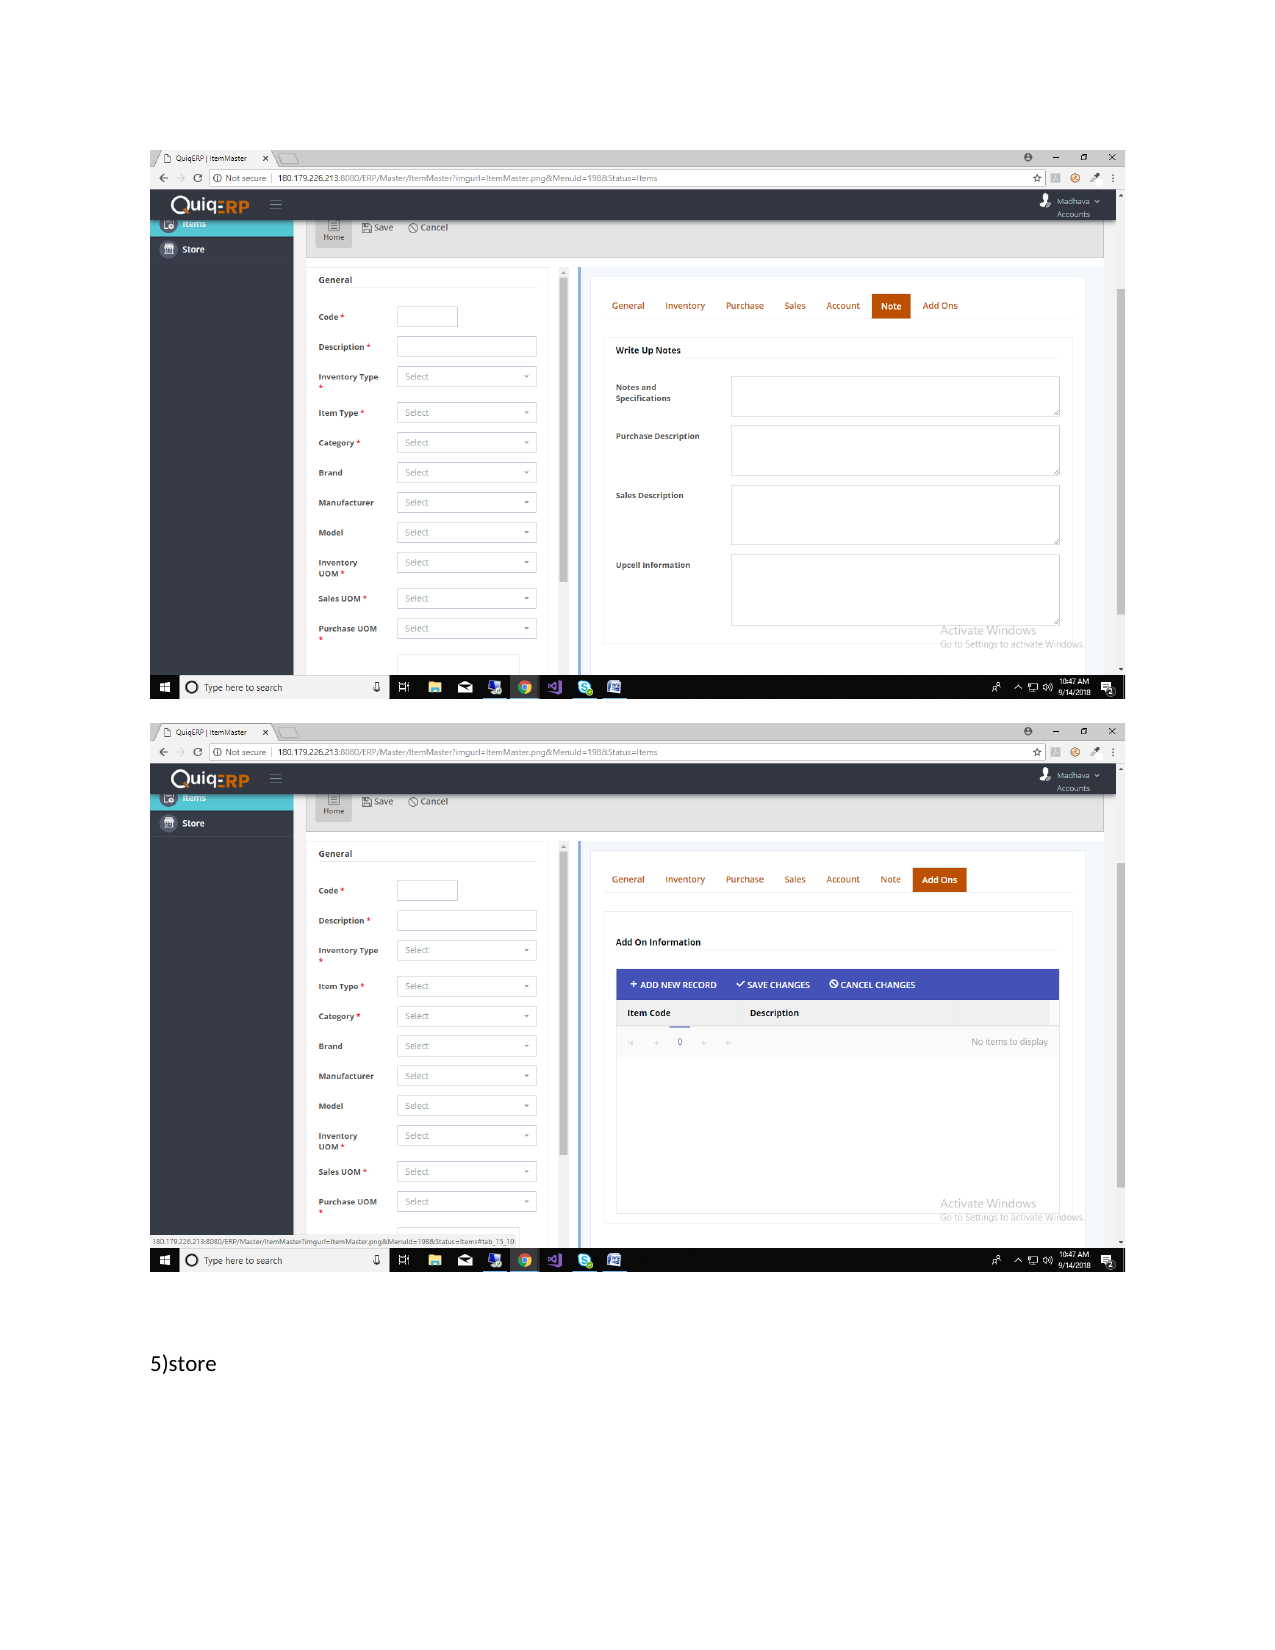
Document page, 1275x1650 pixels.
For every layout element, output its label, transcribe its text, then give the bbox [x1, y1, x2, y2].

picture [150, 150, 1125, 699]
text 5)store [150, 1349, 1125, 1377]
picture [150, 723, 1125, 1272]
